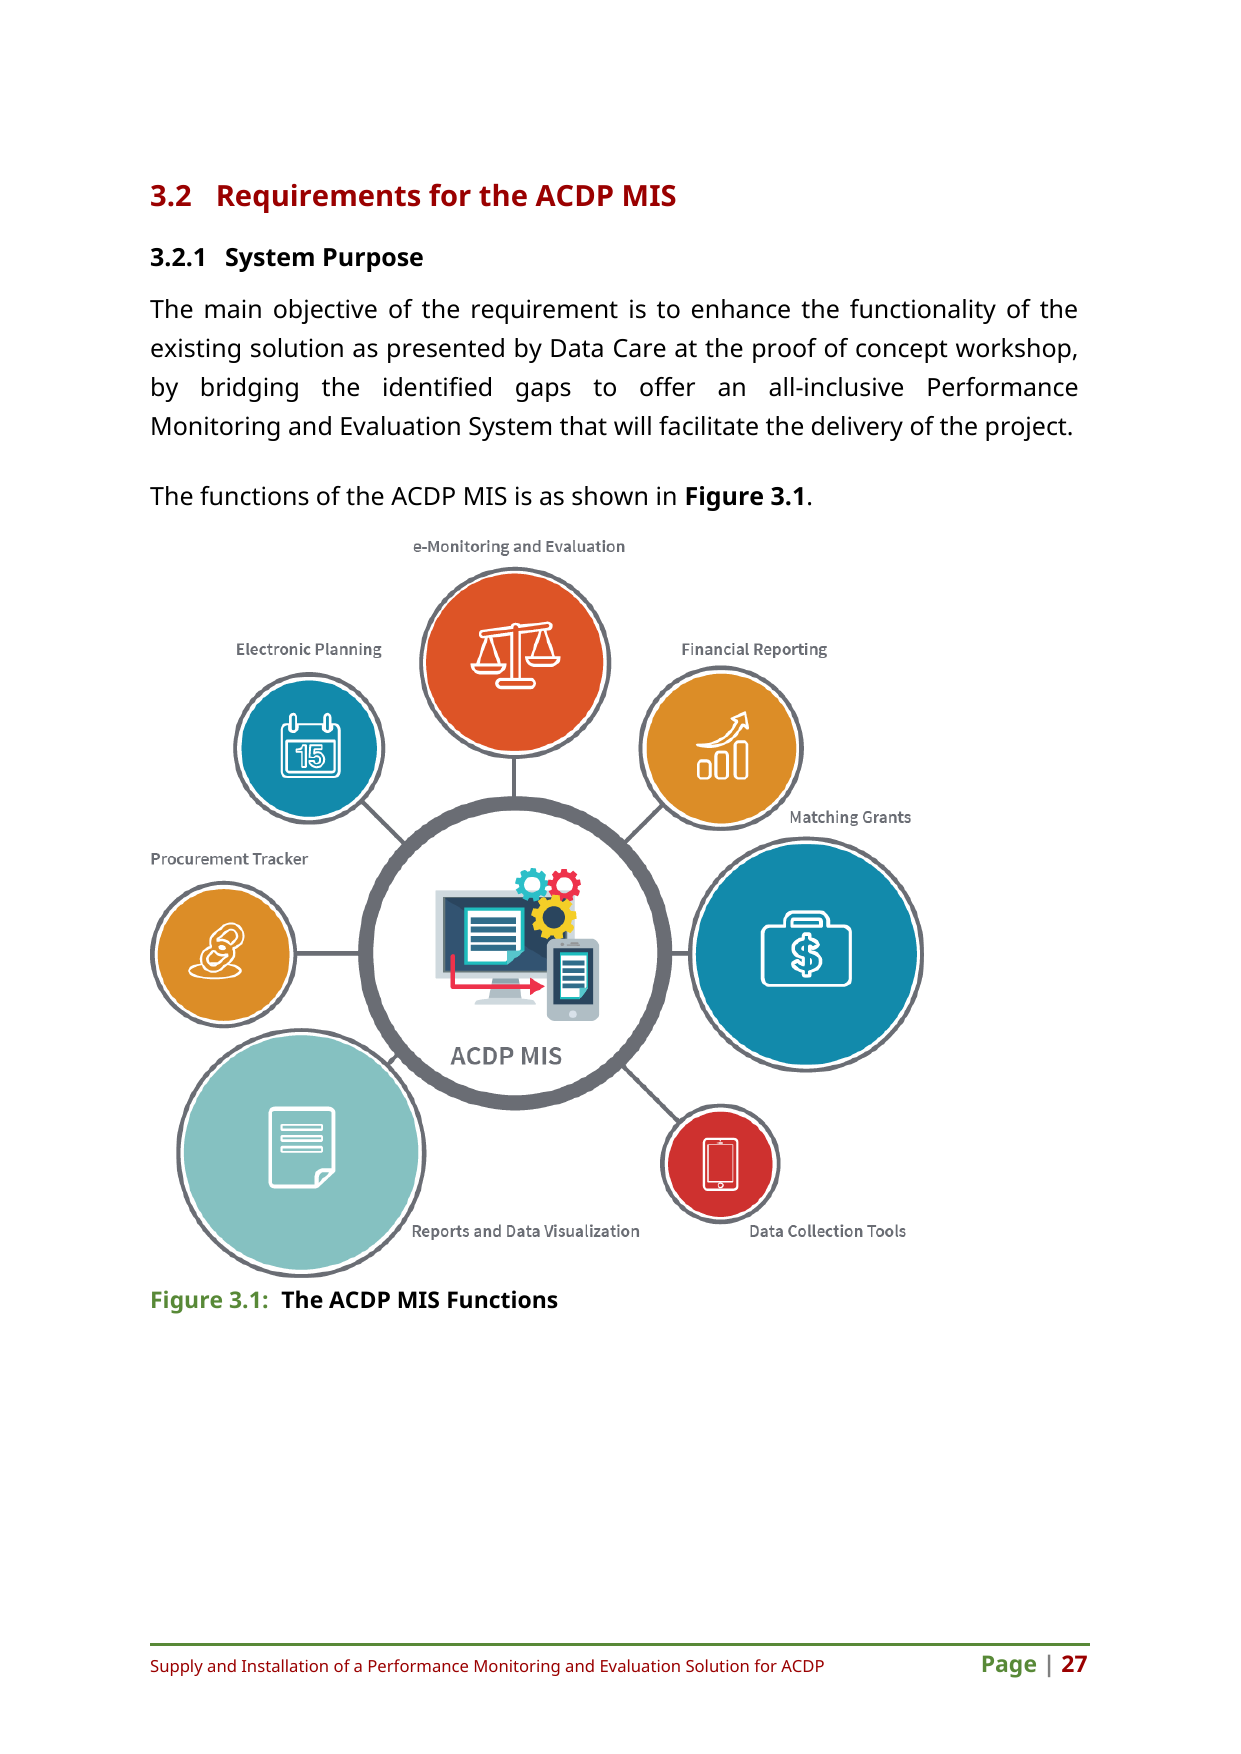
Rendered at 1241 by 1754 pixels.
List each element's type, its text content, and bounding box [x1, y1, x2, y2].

text 3.2.1 System Purpose [150, 240, 1090, 274]
picture [150, 537, 924, 1278]
text The functions of the ACDP MIS is as shown in Figure 3.1. [150, 478, 1080, 513]
text The main objective of the requirement is to enhance the functionality of the existing solution as presented by Data Care at the proof of concept workshop, by bridging the identified gaps to offer an all-inclusive Performance Monitoring and Evaluation System that will facilitate the delivery of the project. [150, 291, 1080, 443]
subtitle 3.2 Requirements for the ACDP MIS [150, 175, 1090, 215]
text Figure 3.1: The ACDP MIS Functions [150, 1284, 1090, 1315]
